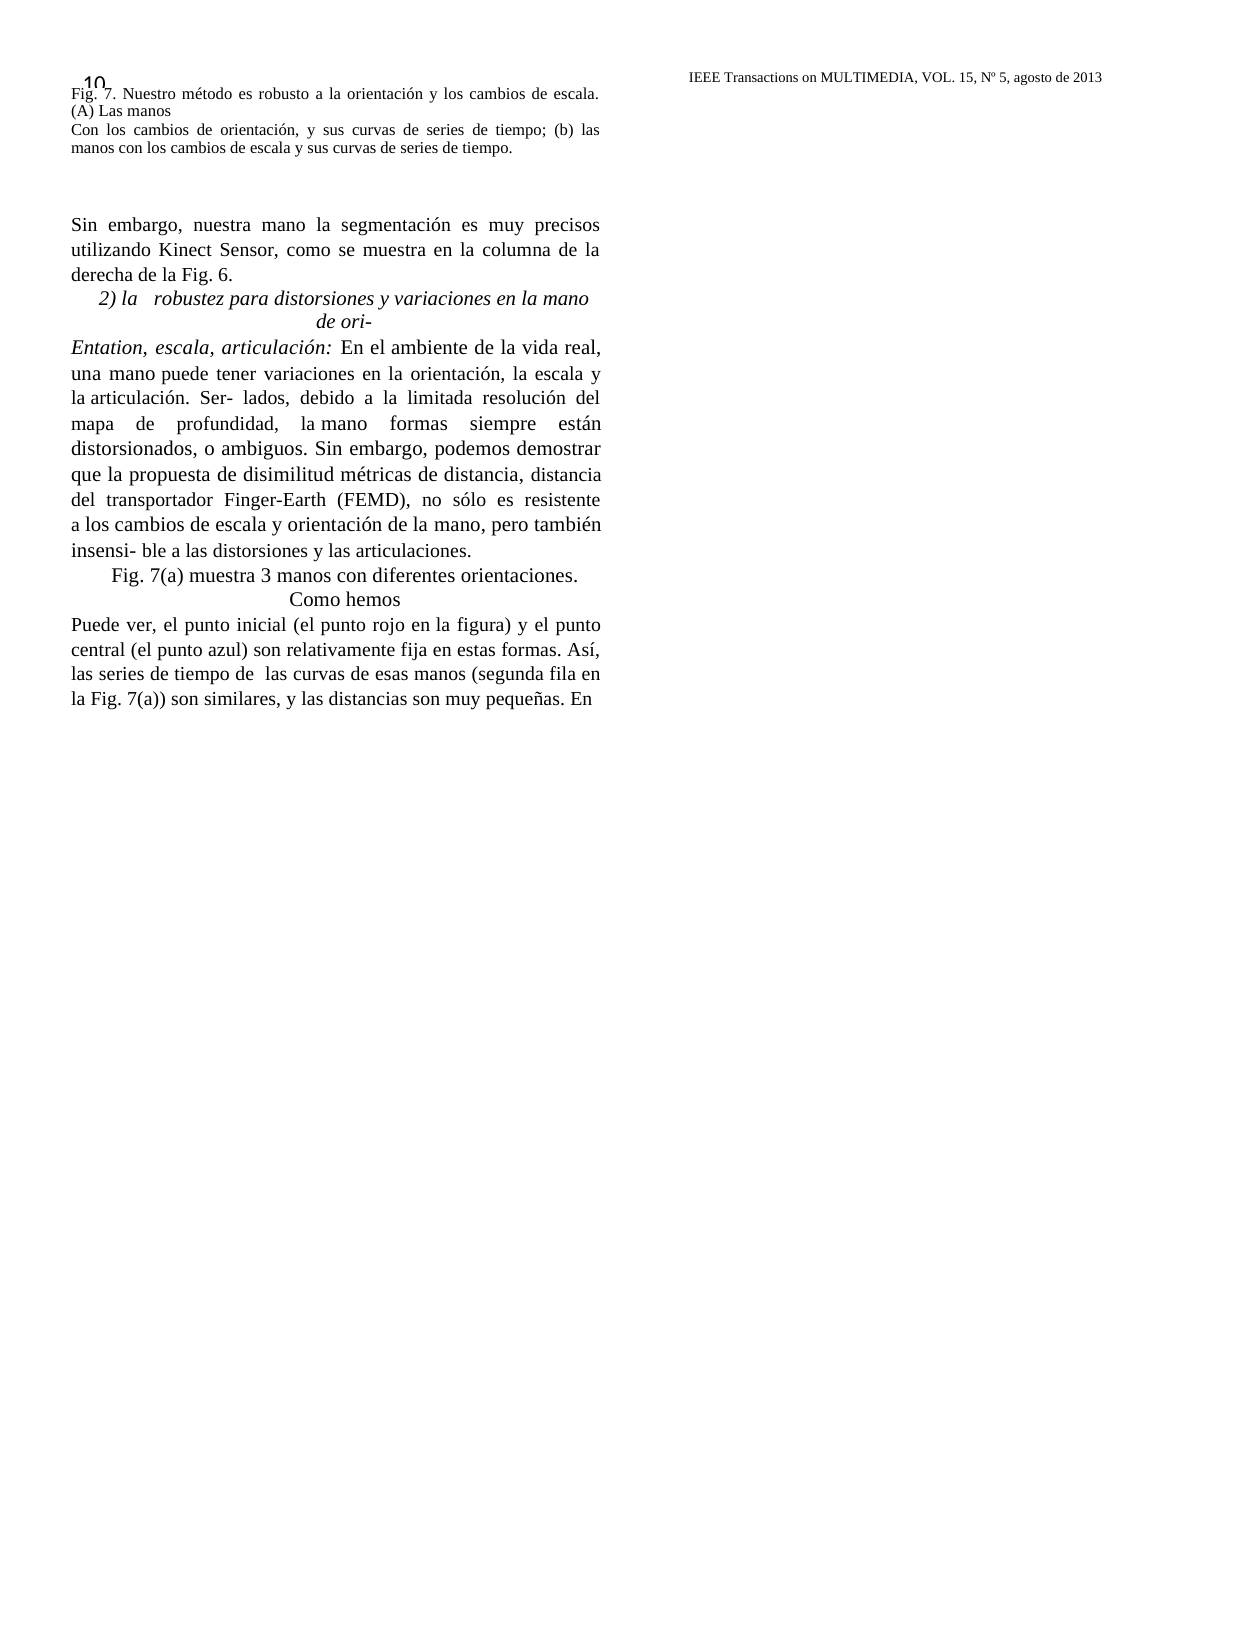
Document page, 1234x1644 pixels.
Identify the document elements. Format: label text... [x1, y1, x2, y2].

text Entation, escala, articulación: En el ambiente de la vida real, una mano puede tener variaciones en la orientación, la escala y la articulación. Ser- lados, debido a la limitada resolución del mapa de profundidad, la mano formas siempre están distorsionados, o ambiguos. Sin embargo, podemos demostrar que la propuesta de disimilitud métricas de distancia, distancia del transportador Finger-Earth (FEMD), no sólo es resistente a los cambios de escala y orientación de la mano, pero también insensi- ble a las distorsiones y las articulaciones. [71, 335, 602, 562]
text 2) la robustez para distorsiones y variaciones en la mano de ori- [88, 287, 602, 334]
text Puede ver, el punto inicial (el punto rojo en la figura) y el punto central (el punto azul) son relativamente fija en estas formas. Así, las series de tiempo de las curvas de esas manos (segunda fila en la Fig. 7(a)) son similares, y las distancias son muy pequeñas. En [71, 613, 601, 710]
text Fig. 7. Nuestro método es robusto a la orientación y los cambios de escala. (A) Las manos [71, 86, 601, 120]
text Fig. 7(a) muestra 3 manos con diferentes orientaciones. Como hemos [88, 563, 602, 611]
text Sin embargo, nuestra mano la segmentación es muy precisos utilizando Kinect Sensor, como se muestra en la columna de la derecha de la Fig. 6. [71, 213, 601, 285]
text Con los cambios de orientación, y sus curvas de series de tiempo; (b) las manos con los cambios de escala y sus curvas de series de tiempo. [71, 120, 601, 158]
